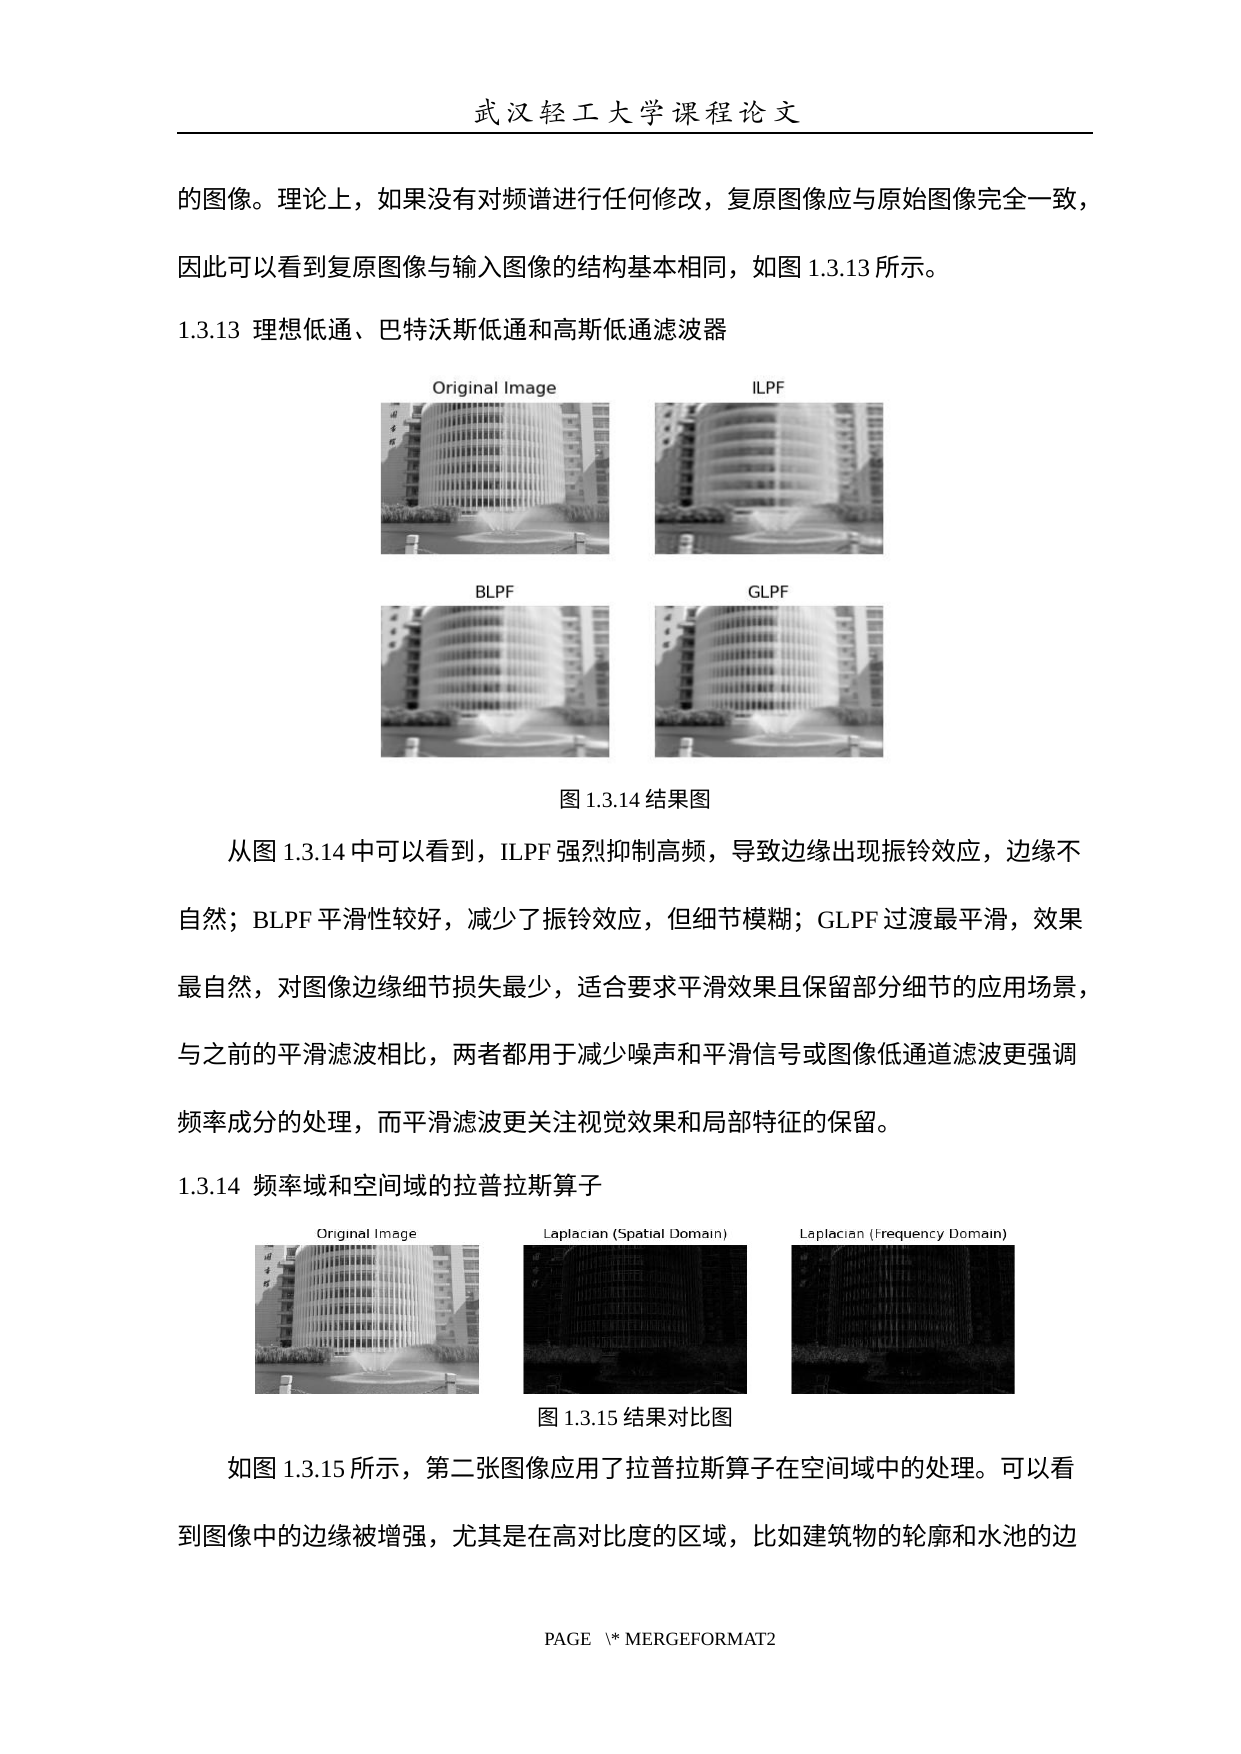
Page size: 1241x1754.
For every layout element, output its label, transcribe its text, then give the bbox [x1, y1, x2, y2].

text 图1.3.14 结果图 [177, 781, 1093, 815]
text 从图1.3.14中可以看到，ILPF强烈抑制高频，导致边缘出现振铃效应，边缘不自然；BLPF平滑性较好，减少了振铃效应，但细节模糊；GLPF过渡最平滑，效果最自然，对图像边缘细节损失最少，适合要求平滑效果且保留部分细节的应用场景，与之前的平滑滤波相比，两者都用于减少噪声和平滑信号或图像低通道滤波更强调频率成分的处理，而平滑滤波更关注视觉效果和局部特征的保留。 [177, 815, 1093, 1155]
picture [361, 373, 908, 782]
subtitle 频率域和空间域的拉普拉斯算子 [177, 1167, 1093, 1201]
text 图1.3.15 结果对比图 [177, 1399, 1093, 1433]
picture [255, 1229, 1015, 1394]
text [177, 164, 1093, 300]
subtitle 理想低通、巴特沃斯低通和高斯低通滤波器 [177, 312, 1093, 346]
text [177, 1433, 1093, 1569]
